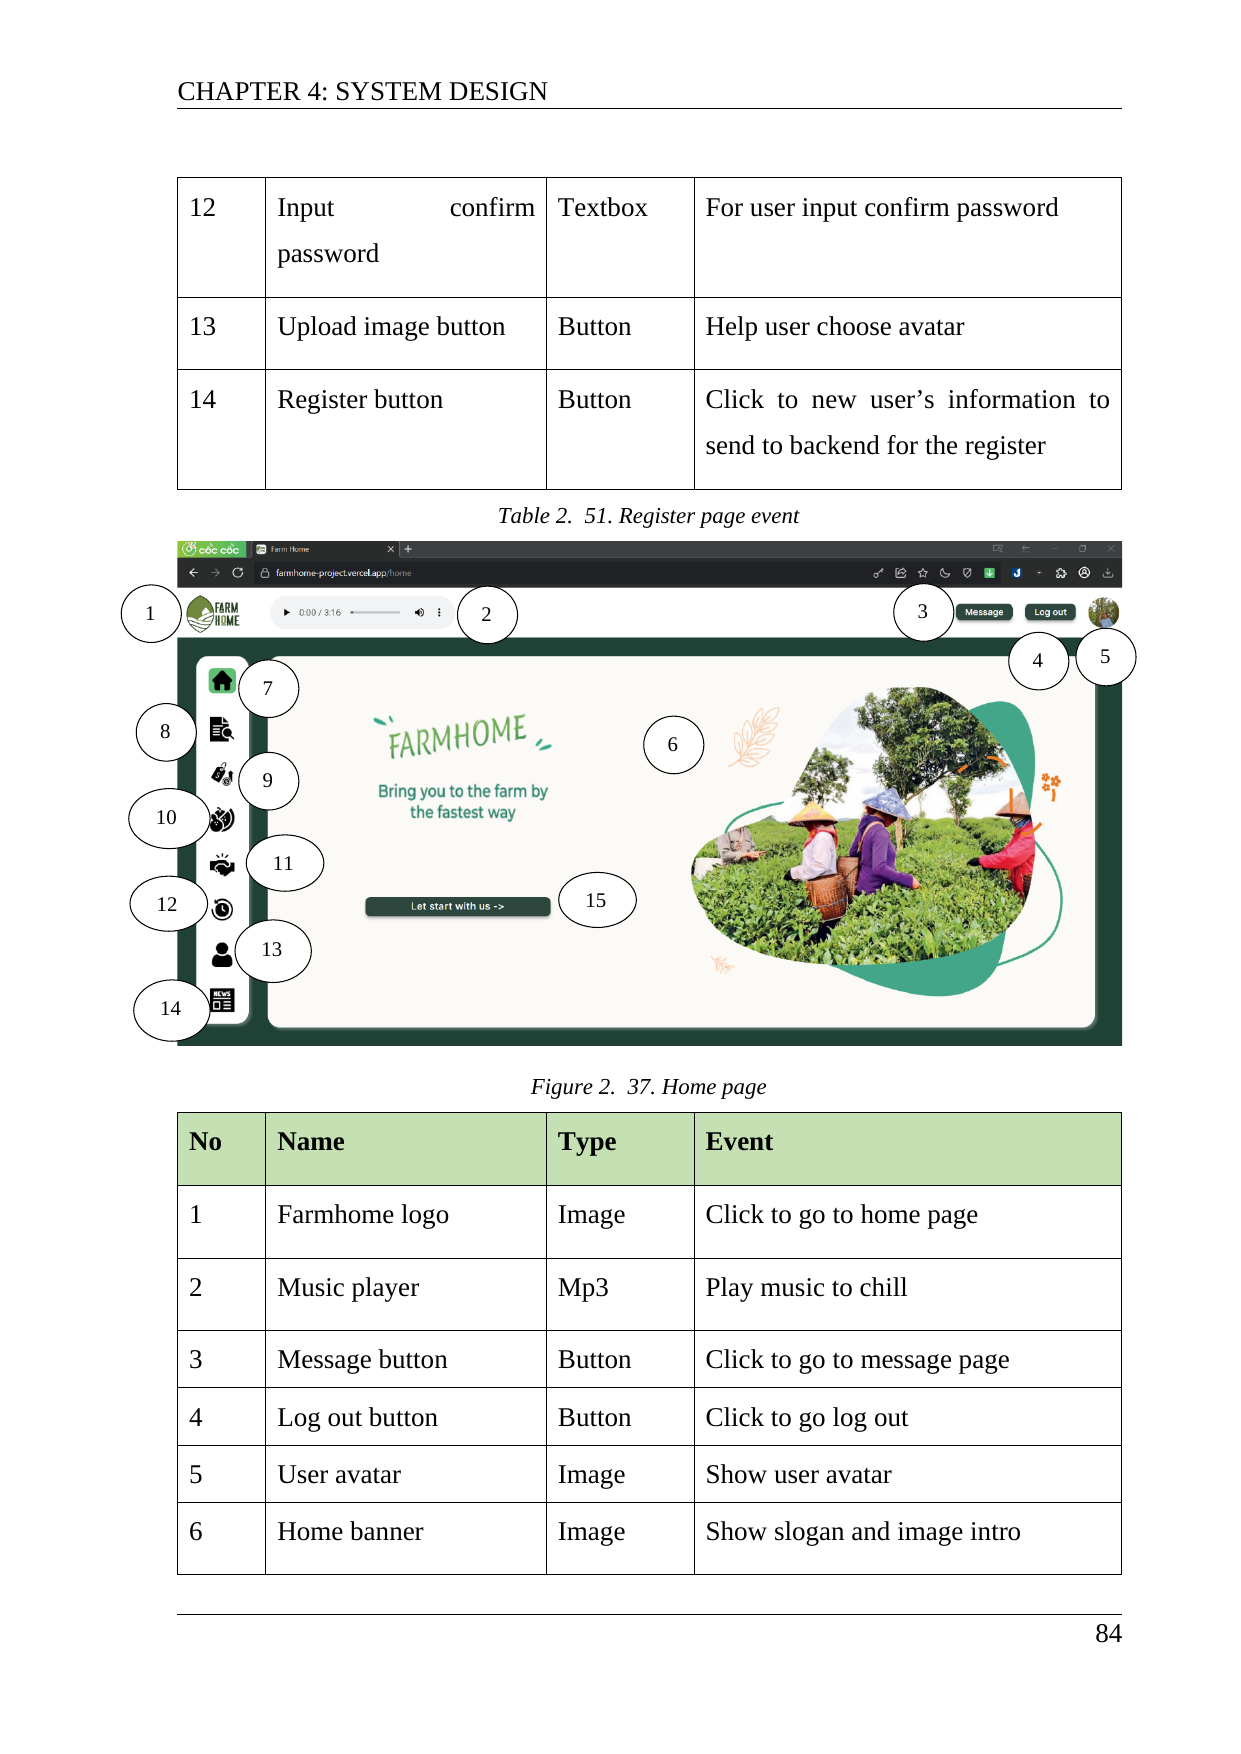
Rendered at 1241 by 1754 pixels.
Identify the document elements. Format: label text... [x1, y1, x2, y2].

table_cell 2 [178, 1259, 265, 1330]
table_cell Textbox [547, 178, 694, 297]
table_cell Register button [266, 370, 546, 489]
table_cell 5 [178, 1446, 265, 1502]
table_header Type [547, 1113, 694, 1185]
table_cell Button [547, 1331, 694, 1387]
table_cell Message button [266, 1331, 546, 1387]
table_cell Mp3 [547, 1259, 694, 1330]
table_cell Click to go to message page [695, 1331, 1121, 1387]
table_cell Image [547, 1446, 694, 1502]
table_cell Show slogan and image intro [695, 1503, 1121, 1574]
table_cell 12 [178, 178, 265, 297]
table_cell 3 [178, 1331, 265, 1387]
table_header Name [266, 1113, 546, 1185]
table_cell Image [547, 1503, 694, 1574]
table_cell Image [547, 1186, 694, 1257]
table_cell For user input confirm password [695, 178, 1121, 297]
table_cell Upload image button [266, 298, 546, 369]
table_cell Click to go log out [695, 1388, 1121, 1444]
table_cell 1 [178, 1186, 265, 1257]
table_cell Show user avatar [695, 1446, 1121, 1502]
table_cell 4 [178, 1388, 265, 1444]
table_cell 13 [178, 298, 265, 369]
table_cell Button [547, 1388, 694, 1444]
table_cell Log out button [266, 1388, 546, 1444]
table_cell Button [547, 298, 694, 369]
table_cell User avatar [266, 1446, 546, 1502]
table_cell 14 [178, 370, 265, 489]
picture [177, 541, 1123, 1046]
table_cell Play music to chill [695, 1259, 1121, 1330]
table_cell Button [547, 370, 694, 489]
table_cell Click to go to home page [695, 1186, 1121, 1257]
table_header No [178, 1113, 265, 1185]
table_cell Click to new user’s information to send to backend for the register [695, 370, 1121, 489]
table_cell Farmhome logo [266, 1186, 546, 1257]
table_cell Music player [266, 1259, 546, 1330]
table_cell 6 [178, 1503, 265, 1574]
table_cell Help user choose avatar [695, 298, 1121, 369]
table_cell Input confirm password [266, 178, 546, 297]
table_header Event [695, 1113, 1121, 1185]
table_cell Home banner [266, 1503, 546, 1574]
